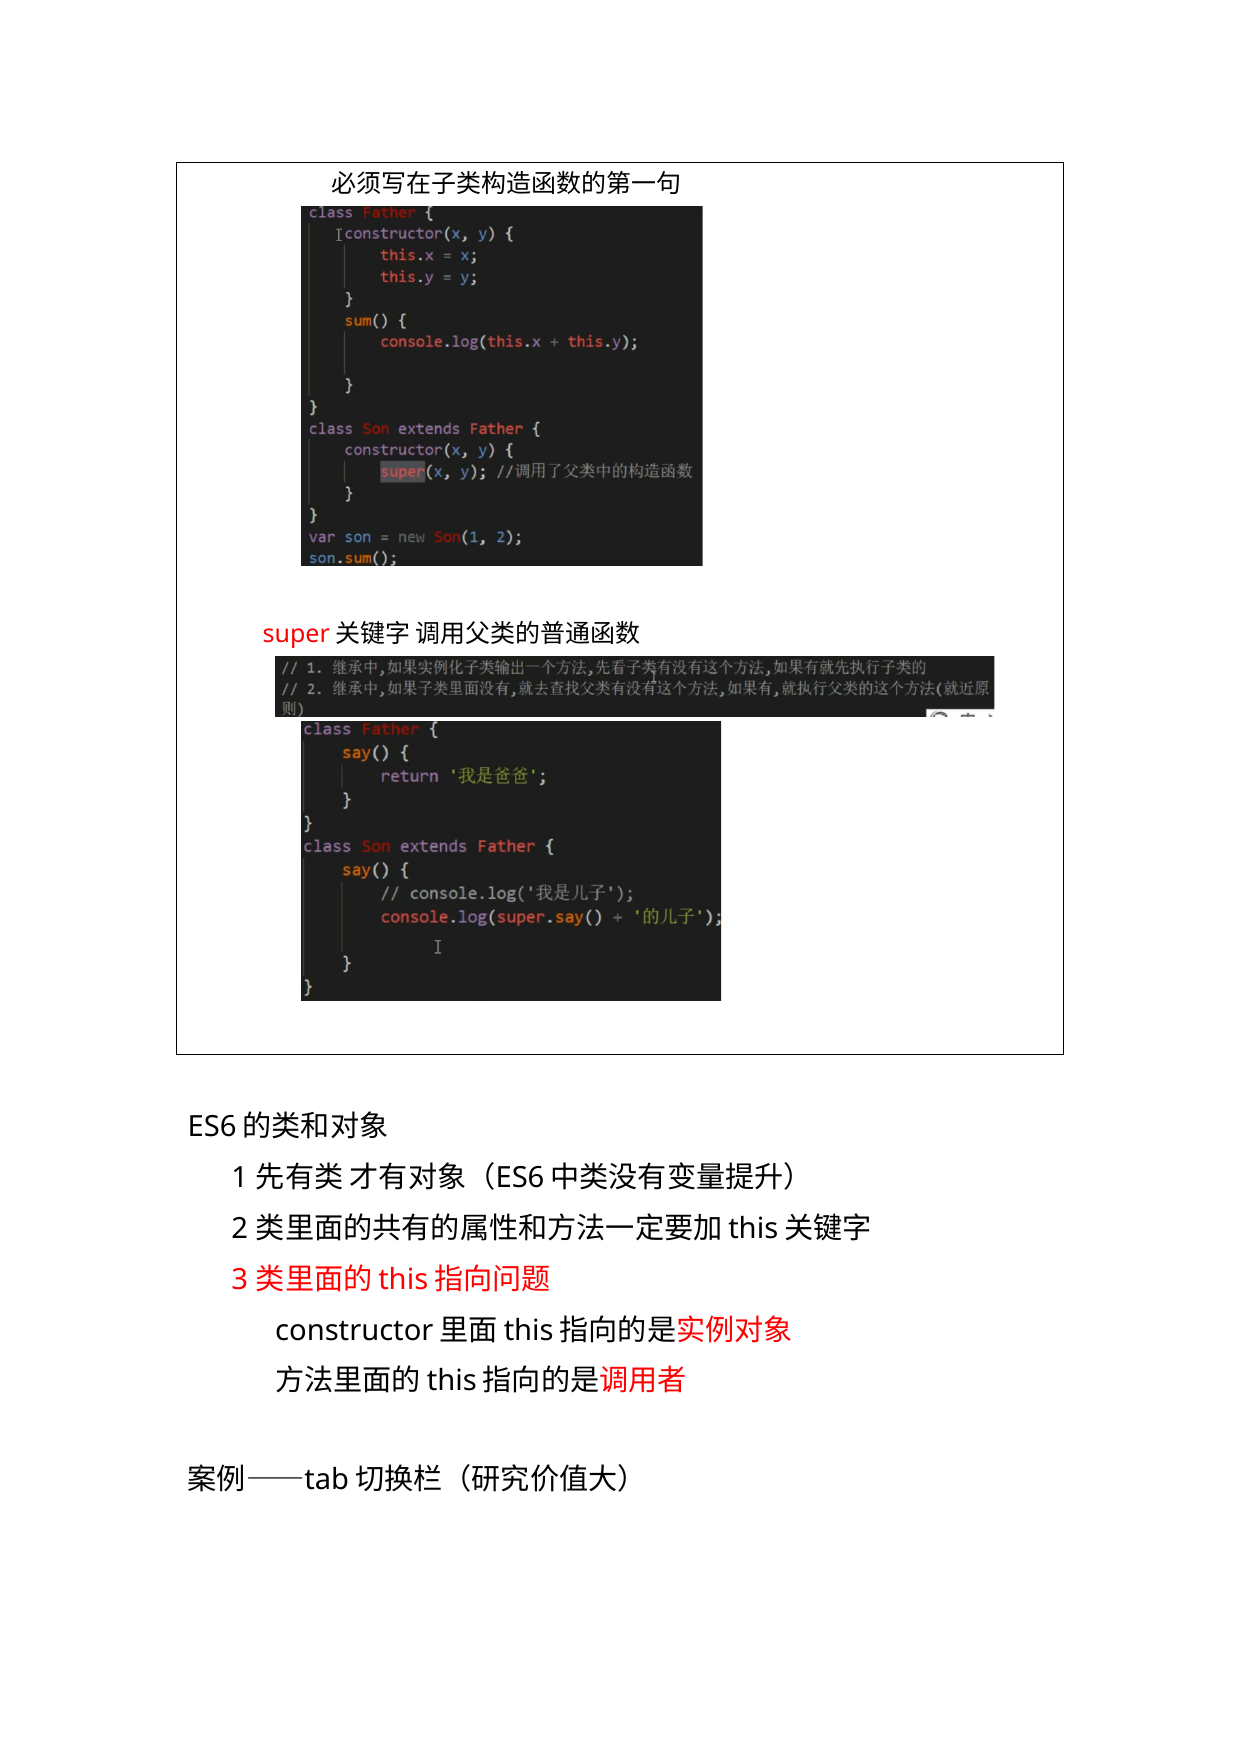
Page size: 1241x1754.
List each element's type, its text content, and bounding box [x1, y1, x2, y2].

text 1 先有类 才有对象（ES6中类没有变量提升） [187, 1153, 1053, 1196]
picture [275, 656, 995, 717]
picture [301, 721, 722, 1001]
picture [301, 206, 703, 566]
text constructor里面this指向的是实例对象 [231, 1306, 1053, 1348]
text ES6的类和对象 [187, 1103, 1053, 1145]
text 3 类里面的this指向问题 [187, 1255, 1053, 1298]
text 2 类里面的共有的属性和方法一定要加this关键字 [187, 1204, 1053, 1247]
text 方法里面的this指向的是调用者 [231, 1357, 1053, 1399]
text 案例——tab切换栏（研究价值大） [187, 1455, 1053, 1498]
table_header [177, 163, 1063, 1054]
